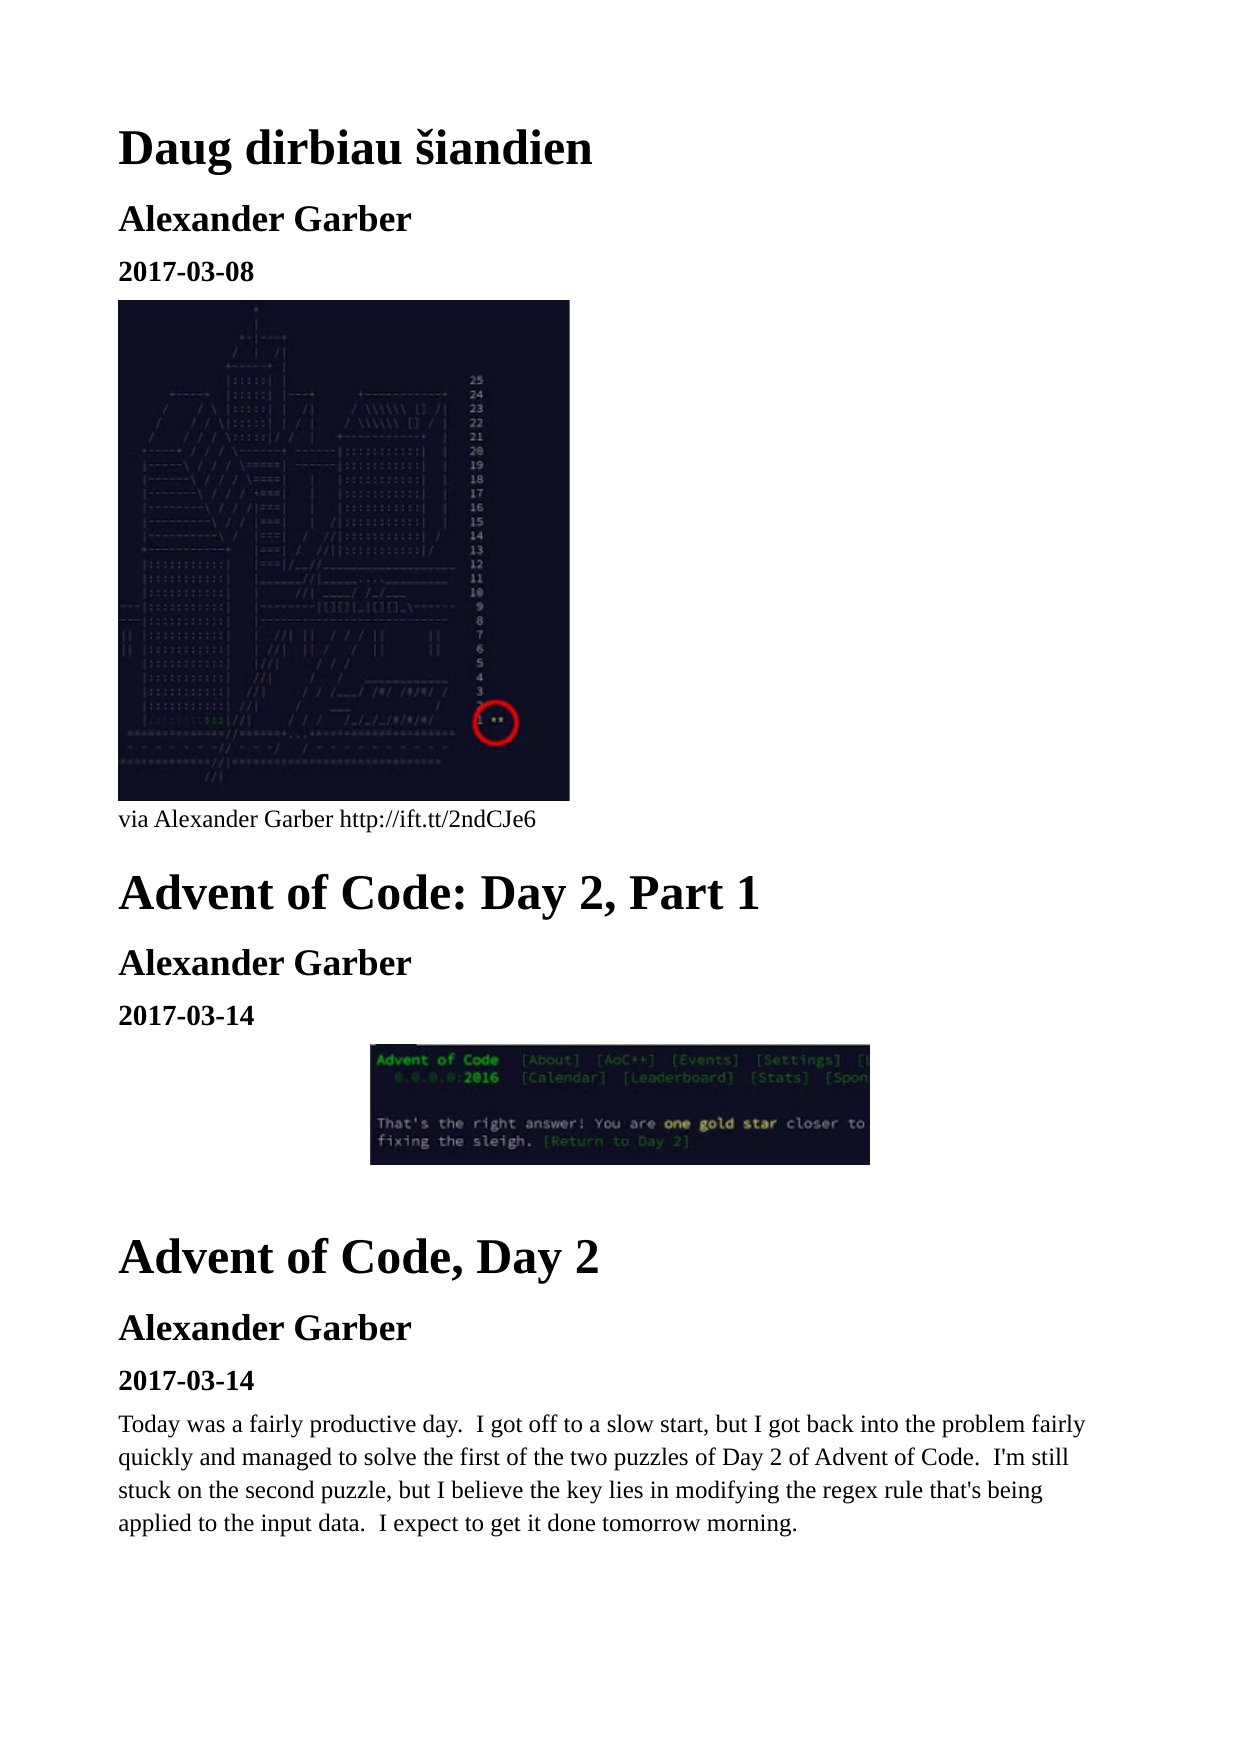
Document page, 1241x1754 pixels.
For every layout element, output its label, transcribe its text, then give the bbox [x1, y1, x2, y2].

picture [370, 1044, 870, 1165]
text Today was a fairly productive day. I got off to a slow start, but I got back into the problem fairly quickly and managed to solve the first of the two puzzles of Day 2 of Advent of Code. I'm still stuck on the second puzzle, but I believe the key lies in modifying the regex rule that's being applied to the input data. I expect to get it done tomorrow morning. [118, 1409, 1122, 1537]
text via Alexander Garber http://ift.tt/2ndCJe6 [118, 804, 1122, 833]
subtitle 2017-03-14 [118, 1363, 1122, 1397]
subtitle Alexander Garber [118, 941, 1122, 984]
subtitle Daug dirbiau šiandien [118, 118, 1122, 176]
subtitle 2017-03-14 [118, 998, 1122, 1032]
picture [118, 300, 570, 801]
subtitle Alexander Garber [118, 196, 1122, 239]
subtitle Alexander Garber [118, 1306, 1122, 1349]
subtitle Advent of Code: Day 2, Part 1 [118, 862, 1122, 920]
subtitle 2017-03-08 [118, 254, 1122, 288]
subtitle Advent of Code, Day 2 [118, 1227, 1122, 1285]
